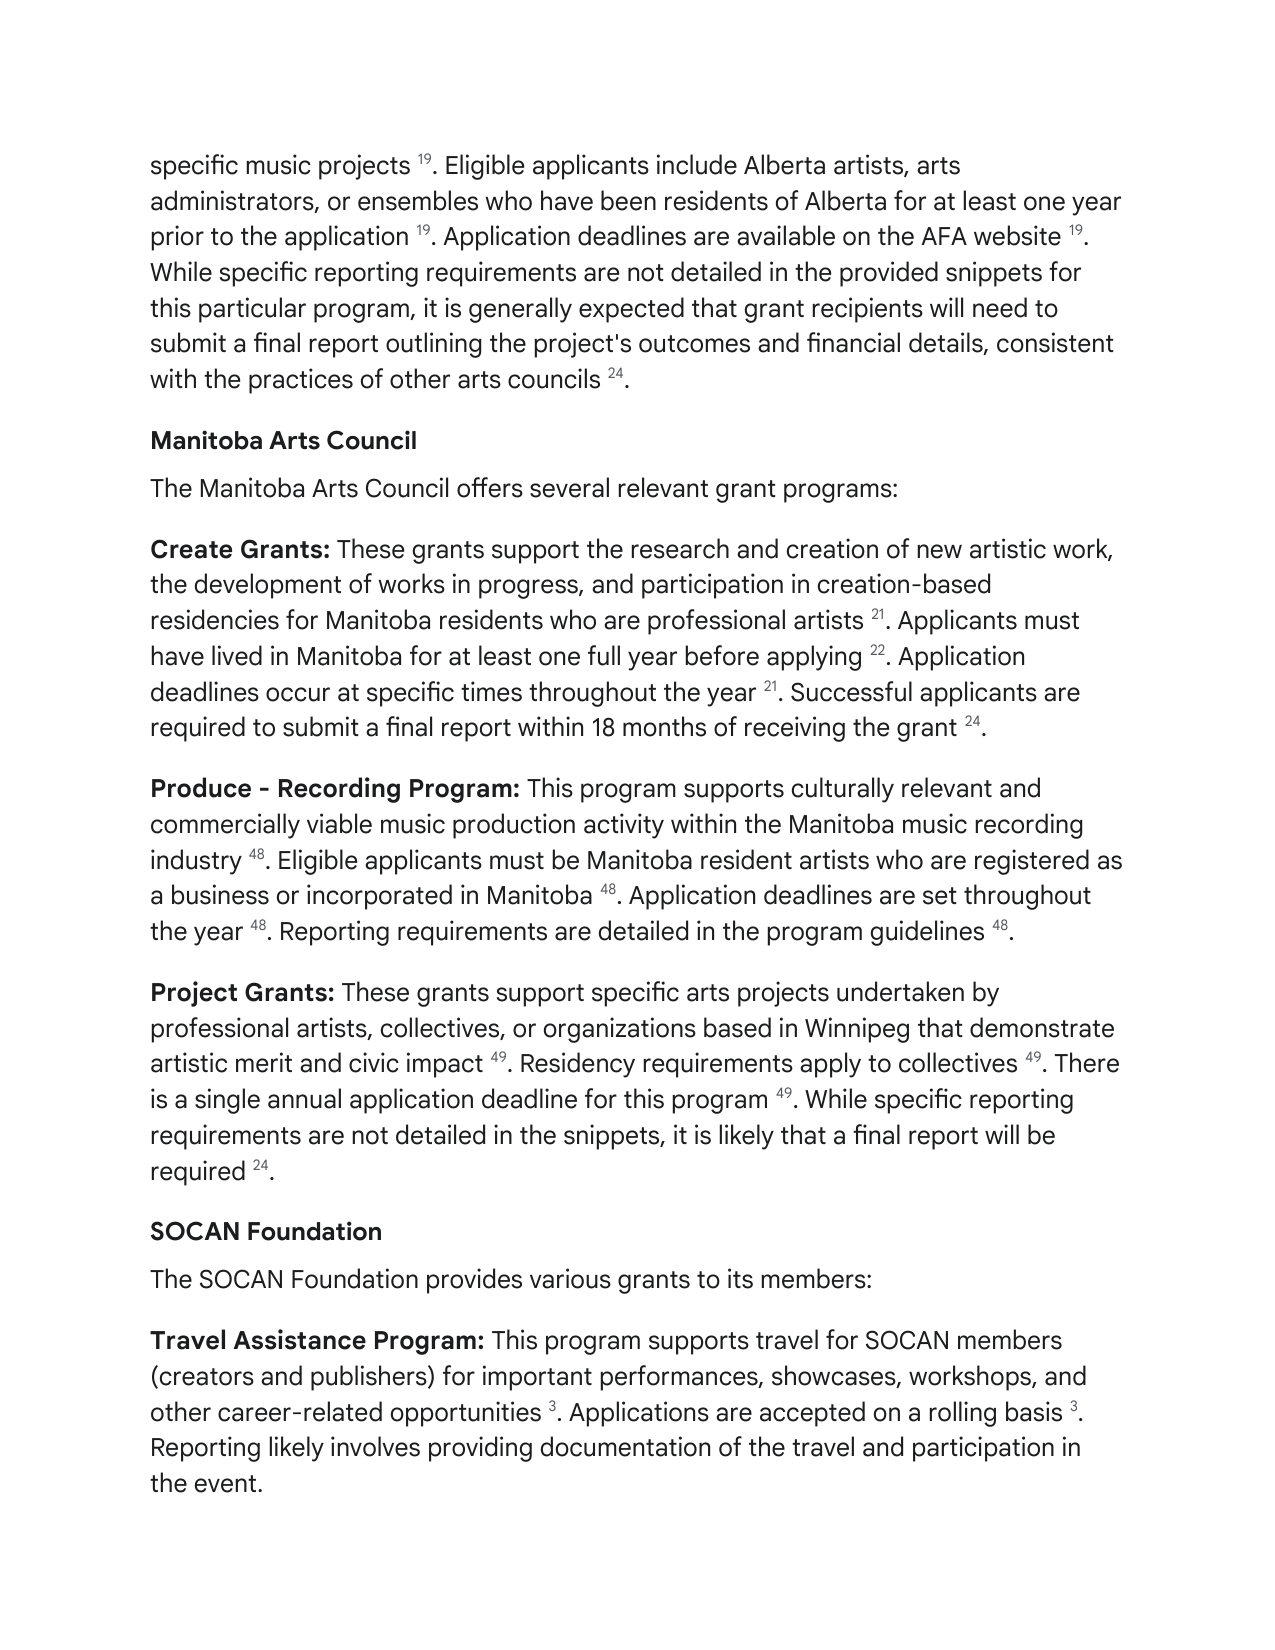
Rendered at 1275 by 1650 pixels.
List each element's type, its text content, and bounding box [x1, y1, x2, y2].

subtitle Manitoba Arts Council [150, 425, 1125, 456]
text Travel Assistance Program: This program supports travel for SOCAN members (creators and publishers) for important performances, showcases, workshops, and other career-related opportunities 3. Applications are accepted on a rolling basis 3. Reporting likely involves providing documentation of the travel and participation in the event. [150, 1325, 1125, 1500]
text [150, 150, 1125, 396]
text Create Grants: These grants support the research and creation of new artistic work, the development of works in progress, and participation in creation-based residencies for Manitoba residents who are professional artists 21. Applicants must have lived in Manitoba for at least one full year before applying 22. Application deadlines occur at specific times throughout the year 21. Successful applicants are required to submit a final report within 18 months of receiving the grant 24. [150, 534, 1125, 744]
subtitle SOCAN Foundation [150, 1216, 1125, 1248]
text The Manitoba Arts Council offers several relevant grant programs: [150, 473, 1125, 505]
text Project Grants: These grants support specific arts projects undertaken by professional artists, collectives, or organizations based in Winnipeg that demonstrate artistic merit and civic impact 49. Residency requirements apply to collectives 49. There is a single annual application deadline for this program 49. While specific reporting requirements are not detailed in the snippets, it is likely that a final report will be required 24. [150, 977, 1125, 1187]
text Produce - Recording Program: This program supports culturally relevant and commercially viable music production activity within the Manitoba music recording industry 48. Eligible applicants must be Manitoba resident artists who are registered as a business or incorporated in Manitoba 48. Application deadlines are set throughout the year 48. Reporting requirements are detailed in the program guidelines 48. [150, 773, 1125, 948]
text The SOCAN Foundation provides various grants to its members: [150, 1265, 1125, 1296]
